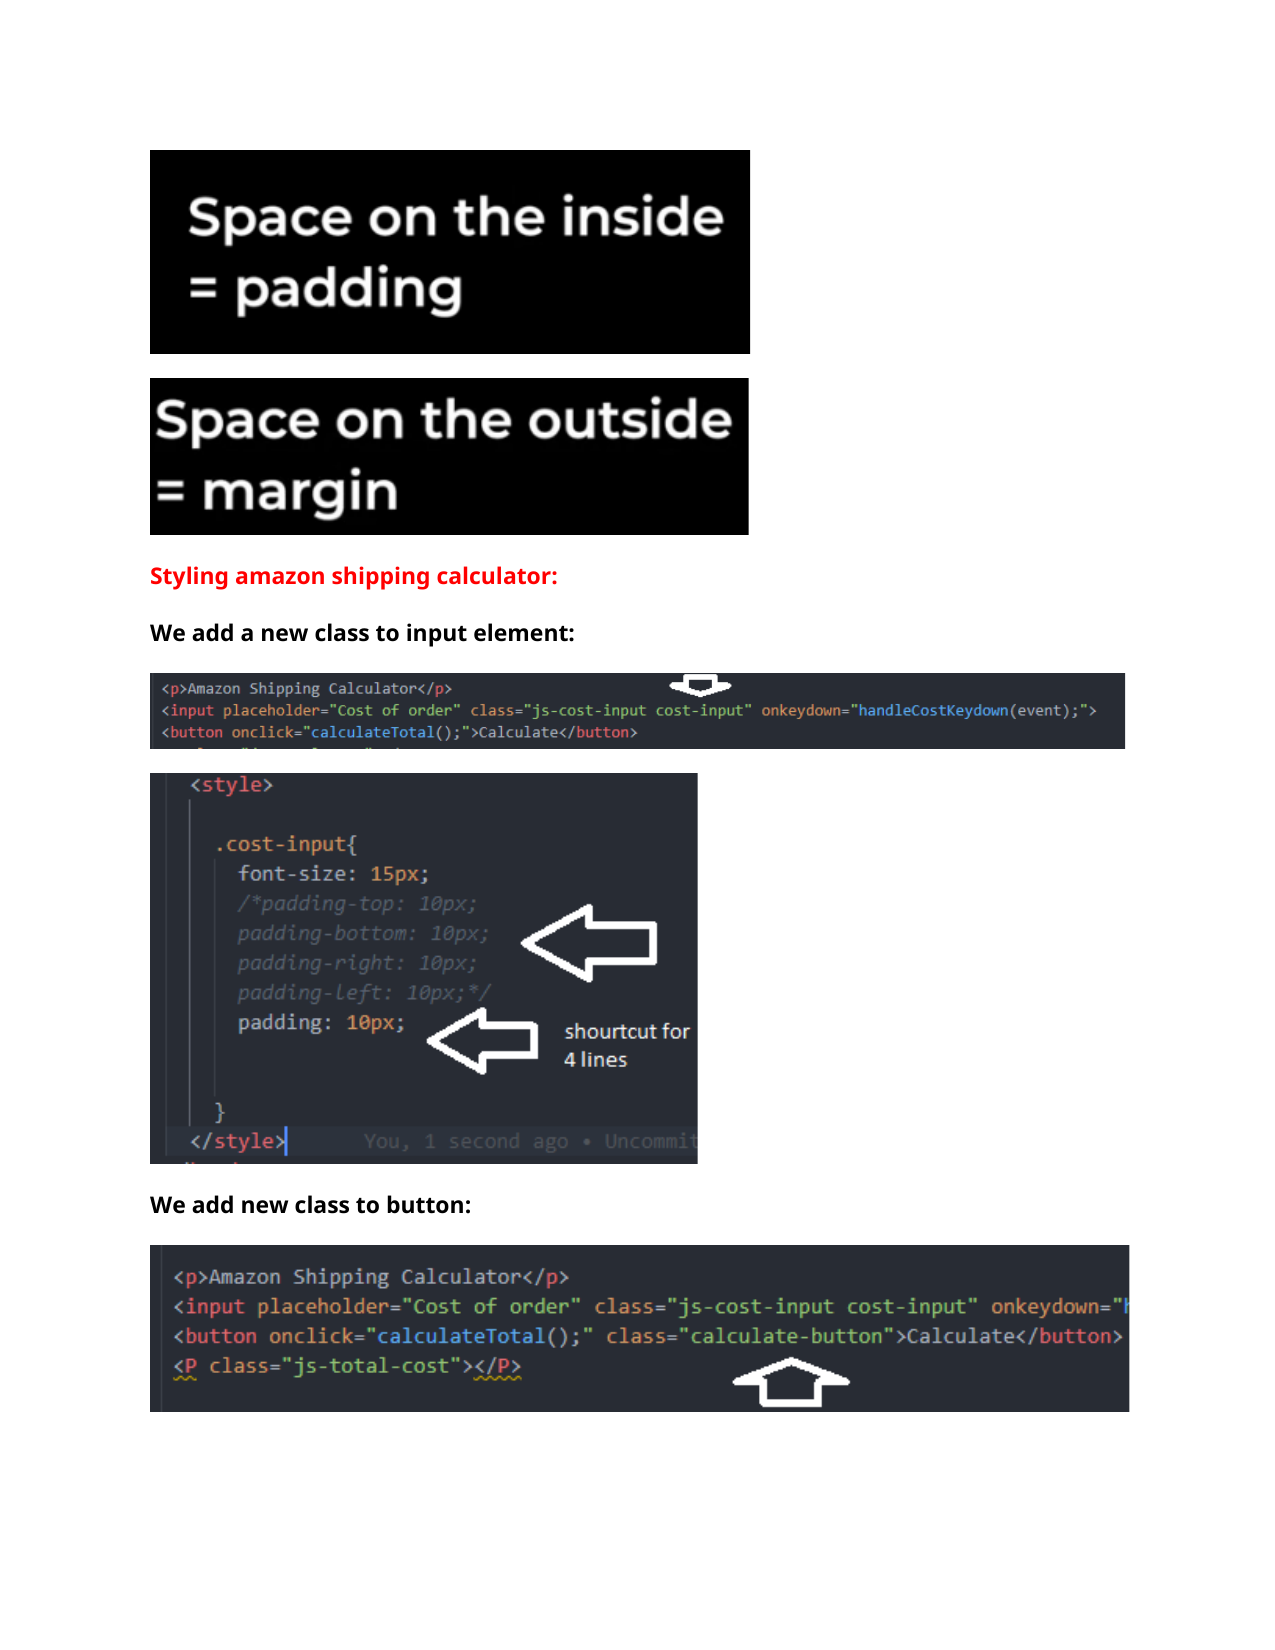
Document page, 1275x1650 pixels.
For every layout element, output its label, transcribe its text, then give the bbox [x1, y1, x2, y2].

picture [150, 378, 749, 535]
text We add new class to button: [150, 1188, 1125, 1220]
picture [150, 1245, 1130, 1412]
picture [150, 773, 698, 1164]
picture [150, 673, 1125, 749]
text Styling amazon shipping calculator: [150, 560, 1125, 591]
picture [150, 150, 750, 354]
text We add a new class to input element: [150, 617, 1125, 648]
